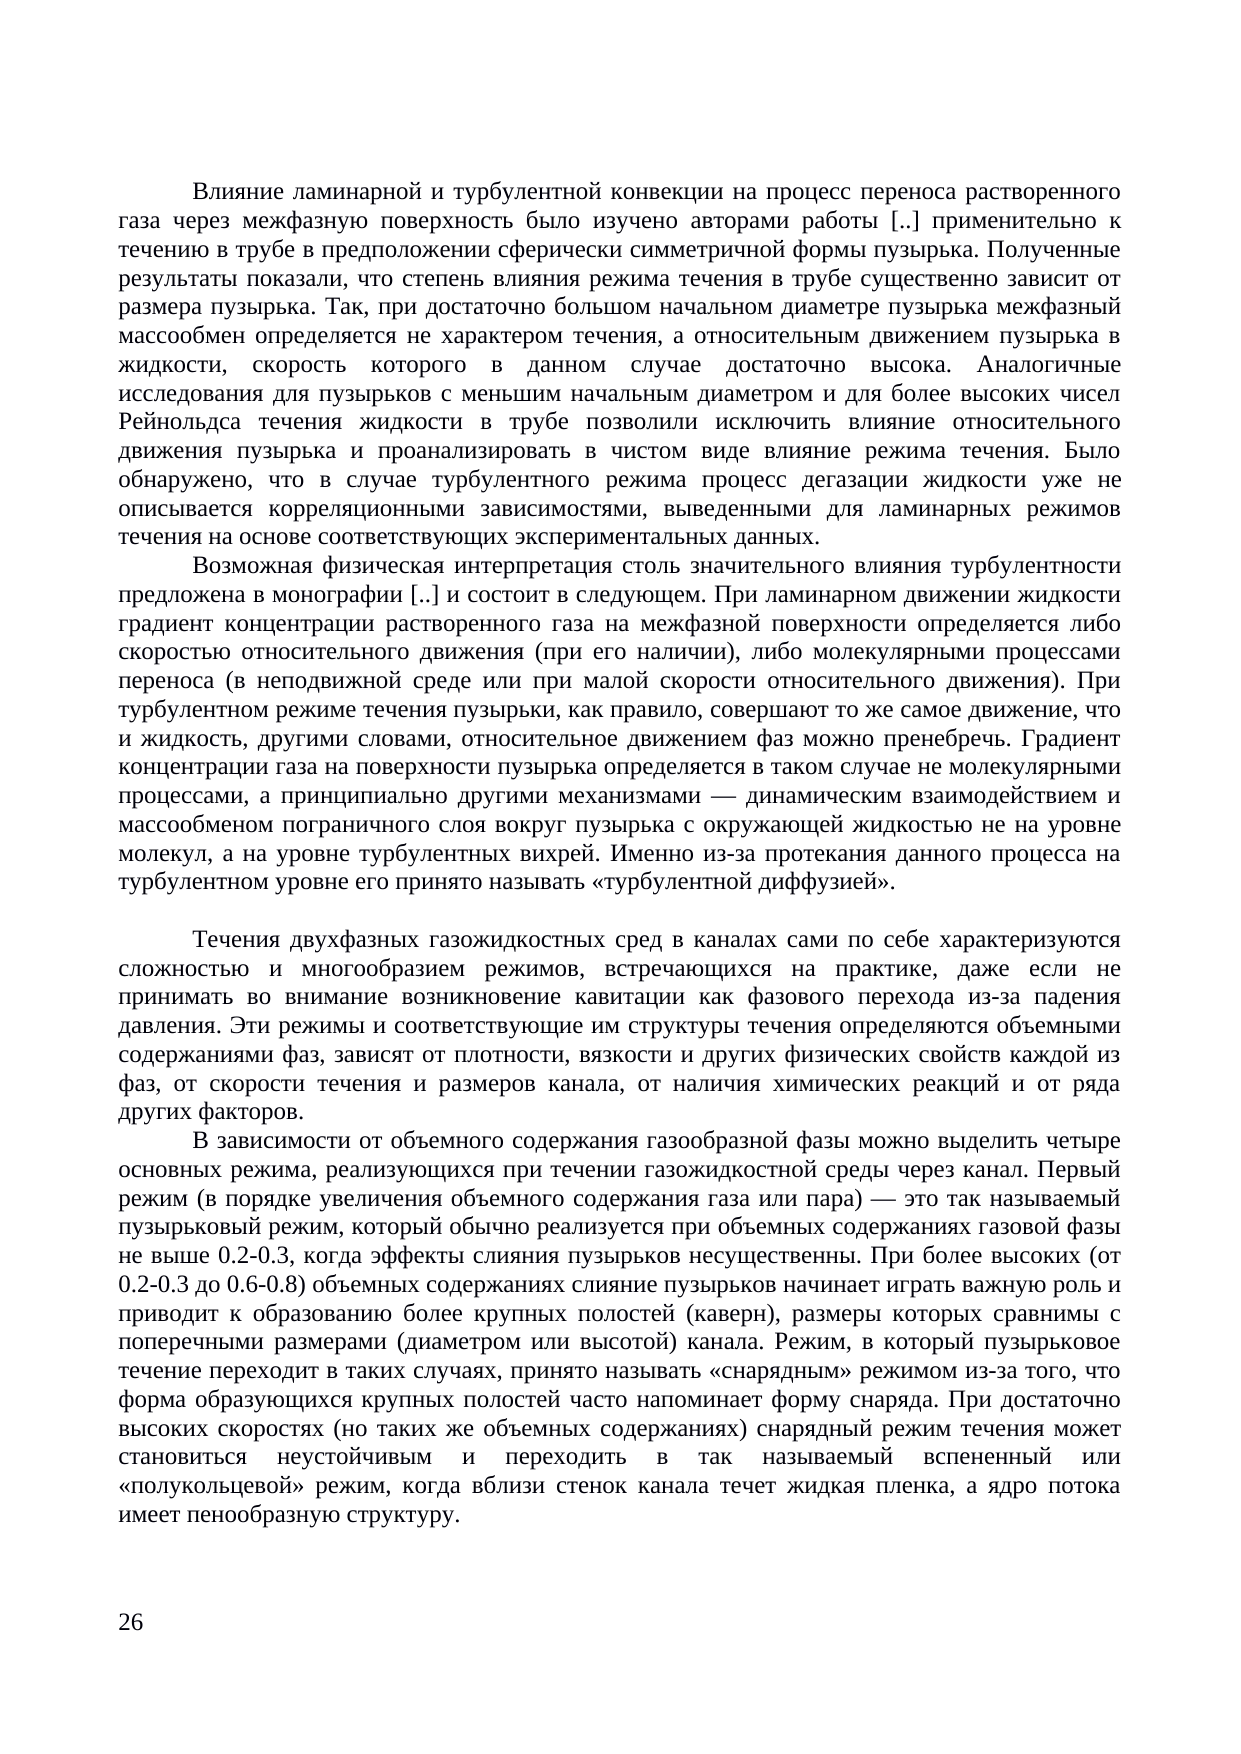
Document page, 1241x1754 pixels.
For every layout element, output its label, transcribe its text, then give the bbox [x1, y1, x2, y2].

text В зависимости от объемного содержания газообразной фазы можно выделить четыре основных режима, реализующихся при течении газожидкостной среды через канал. Первый режим (в порядке увеличения объемного содержания газа или пара) — это так называемый пузырьковый режим, который обычно реализуется при объемных содержаниях газовой фазы не выше 0.2-0.3, когда эффекты слияния пузырьков несущественны. При более высоких (от 0.2-0.3 до 0.6-0.8) объемных содержаниях слияние пузырьков начинает играть важную роль и приводит к образованию более крупных полостей (каверн), размеры которых сравнимы с поперечными размерами (диаметром или высотой) канала. Режим, в который пузырьковое течение переходит в таких случаях, принято называть «снарядным» режимом из-за того, что форма образующихся крупных полостей часто напоминает форму снаряда. При достаточно высоких скоростях (но таких же объемных содержаниях) снарядный режим течения может становиться неустойчивым и переходить в так называемый вспененный или «полукольцевой» режим, когда вблизи стенок канала течет жидкая пленка, а ядро потока имеет пенообразную структуру. [118, 1125, 1122, 1528]
text Влияние ламинарной и турбулентной конвекции на процесс переноса растворенного газа через межфазную поверхность было изучено авторами работы [..] применительно к течению в трубе в предположении сферически симметричной формы пузырька. Полученные результаты показали, что степень влияния режима течения в трубе существенно зависит от размера пузырька. Так, при достаточно большом начальном диаметре пузырька межфазный массообмен определяется не характером течения, а относительным движением пузырька в жидкости, скорость которого в данном случае достаточно высока. Аналогичные исследования для пузырьков с меньшим начальным диаметром и для более высоких чисел Рейнольдса течения жидкости в трубе позволили исключить влияние относительного движения пузырька и проанализировать в чистом виде влияние режима течения. Было обнаружено, что в случае турбулентного режима процесс дегазации жидкости уже не описывается корреляционными зависимостями, выведенными для ламинарных режимов течения на основе соответствующих экспериментальных данных. [118, 176, 1122, 550]
text Течения двухфазных газожидкостных сред в каналах сами по себе характеризуются сложностью и многообразием режимов, встречающихся на практике, даже если не принимать во внимание возникновение кавитации как фазового перехода из-за падения давления. Эти режимы и соответствующие им структуры течения определяются объемными содержаниями фаз, зависят от плотности, вязкости и других физических свойств каждой из фаз, от скорости течения и размеров канала, от наличия химических реакций и от ряда других факторов. [118, 924, 1122, 1125]
text Возможная физическая интерпретация столь значительного влияния турбулентности предложена в монографии [..] и состоит в следующем. При ламинарном движении жидкости градиент концентрации растворенного газа на межфазной поверхности определяется либо скоростью относительного движения (при его наличии), либо молекулярными процессами переноса (в неподвижной среде или при малой скорости относительного движения). При турбулентном режиме течения пузырьки, как правило, совершают то же самое движение, что и жидкость, другими словами, относительное движением фаз можно пренебречь. Градиент концентрации газа на поверхности пузырька определяется в таком случае не молекулярными процессами, а принципиально другими механизмами — динамическим взаимодействием и массообменом пограничного слоя вокруг пузырька с окружающей жидкостью не на уровне молекул, а на уровне турбулентных вихрей. Именно из-за протекания данного процесса на турбулентном уровне его принято называть «турбулентной диффузией». [118, 550, 1122, 895]
